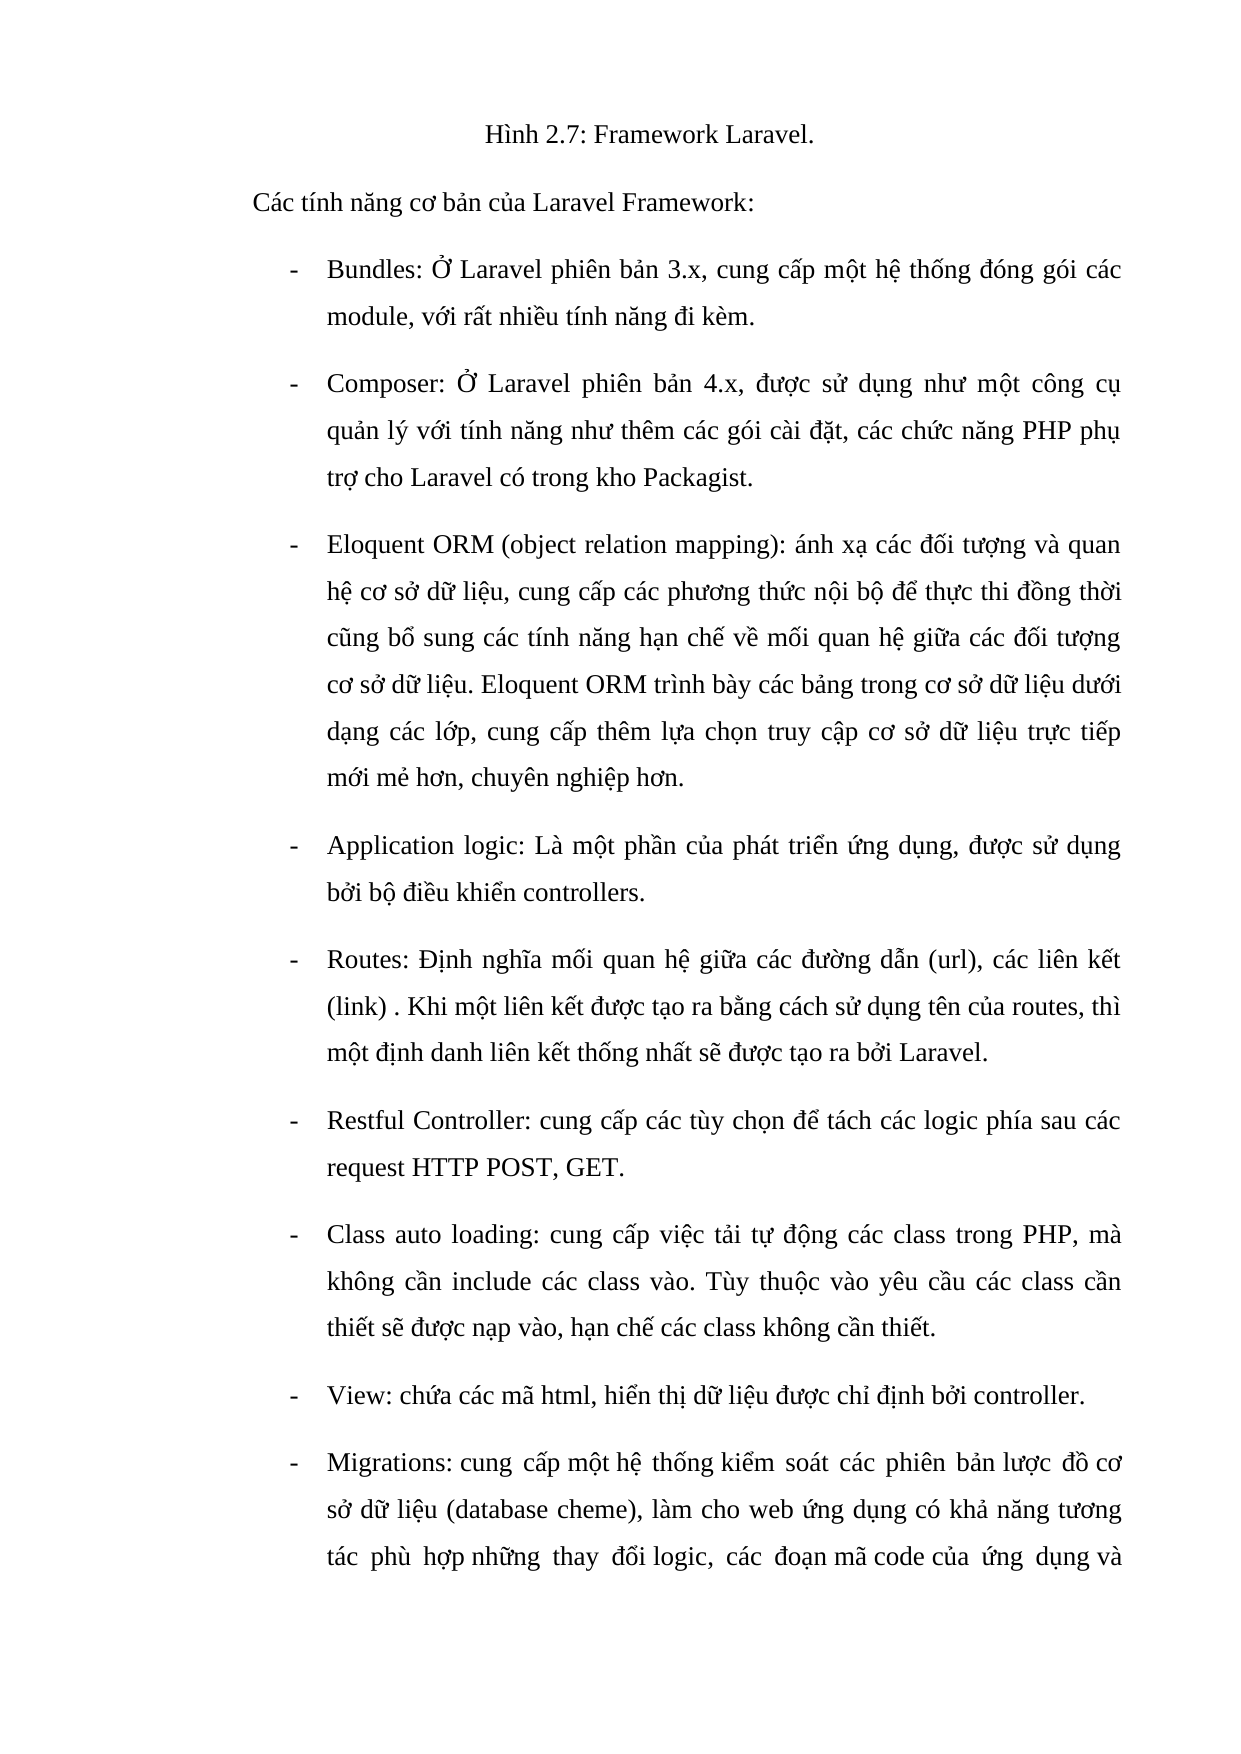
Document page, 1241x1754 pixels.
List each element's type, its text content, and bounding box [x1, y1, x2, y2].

list Restful Controller: cung cấp các tùy chọn để tách các logic phía sau các request HTTP POST, GET. [289, 1104, 1122, 1182]
list Bundles: Ở Laravel phiên bản 3.x, cung cấp một hệ thống đóng gói các module, với rất nhiều tính năng đi kèm. [289, 253, 1122, 331]
list Routes: Định nghĩa mối quan hệ giữa các đường dẫn (url), các liên kết (link) . Khi một liên kết được tạo ra bằng cách sử dụng tên của routes, thì một định danh liên kết thống nhất sẽ được tạo ra bởi Laravel. [289, 943, 1122, 1068]
list Class auto loading: cung cấp việc tải tự động các class trong PHP, mà không cần include các class vào. Tùy thuộc vào yêu cầu các class cần thiết sẽ được nạp vào, hạn chế các class không cần thiết. [289, 1218, 1122, 1343]
list Application logic: Là một phần của phát triển ứng dụng, được sử dụng bởi bộ điều khiển controllers. [289, 829, 1122, 907]
list Composer: Ở Laravel phiên bản 4.x, được sử dụng như một công cụ quản lý với tính năng như thêm các gói cài đặt, các chức năng PHP phụ trợ cho Laravel có trong kho Packagist. [289, 367, 1122, 492]
list View: chứa các mã html, hiển thị dữ liệu được chỉ định bởi controller. [289, 1379, 1122, 1410]
list Eloquent ORM (object relation mapping): ánh xạ các đối tượng và quan hệ cơ sở dữ liệu, cung cấp các phương thức nội bộ để thực thi đồng thời cũng bổ sung các tính năng hạn chế về mối quan hệ giữa các đối tượng cơ sở dữ liệu. Eloquent ORM trình bày các bảng trong cơ sở dữ liệu dưới dạng các lớp, cung cấp thêm lựa chọn truy cập cơ sở dữ liệu trực tiếp mới mẻ hơn, chuyên nghiệp hơn. [289, 528, 1122, 793]
text Hình 2.7: Framework Laravel. [177, 118, 1122, 149]
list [289, 1446, 1122, 1571]
text Các tính năng cơ bản của Laravel Framework: [177, 186, 1122, 217]
